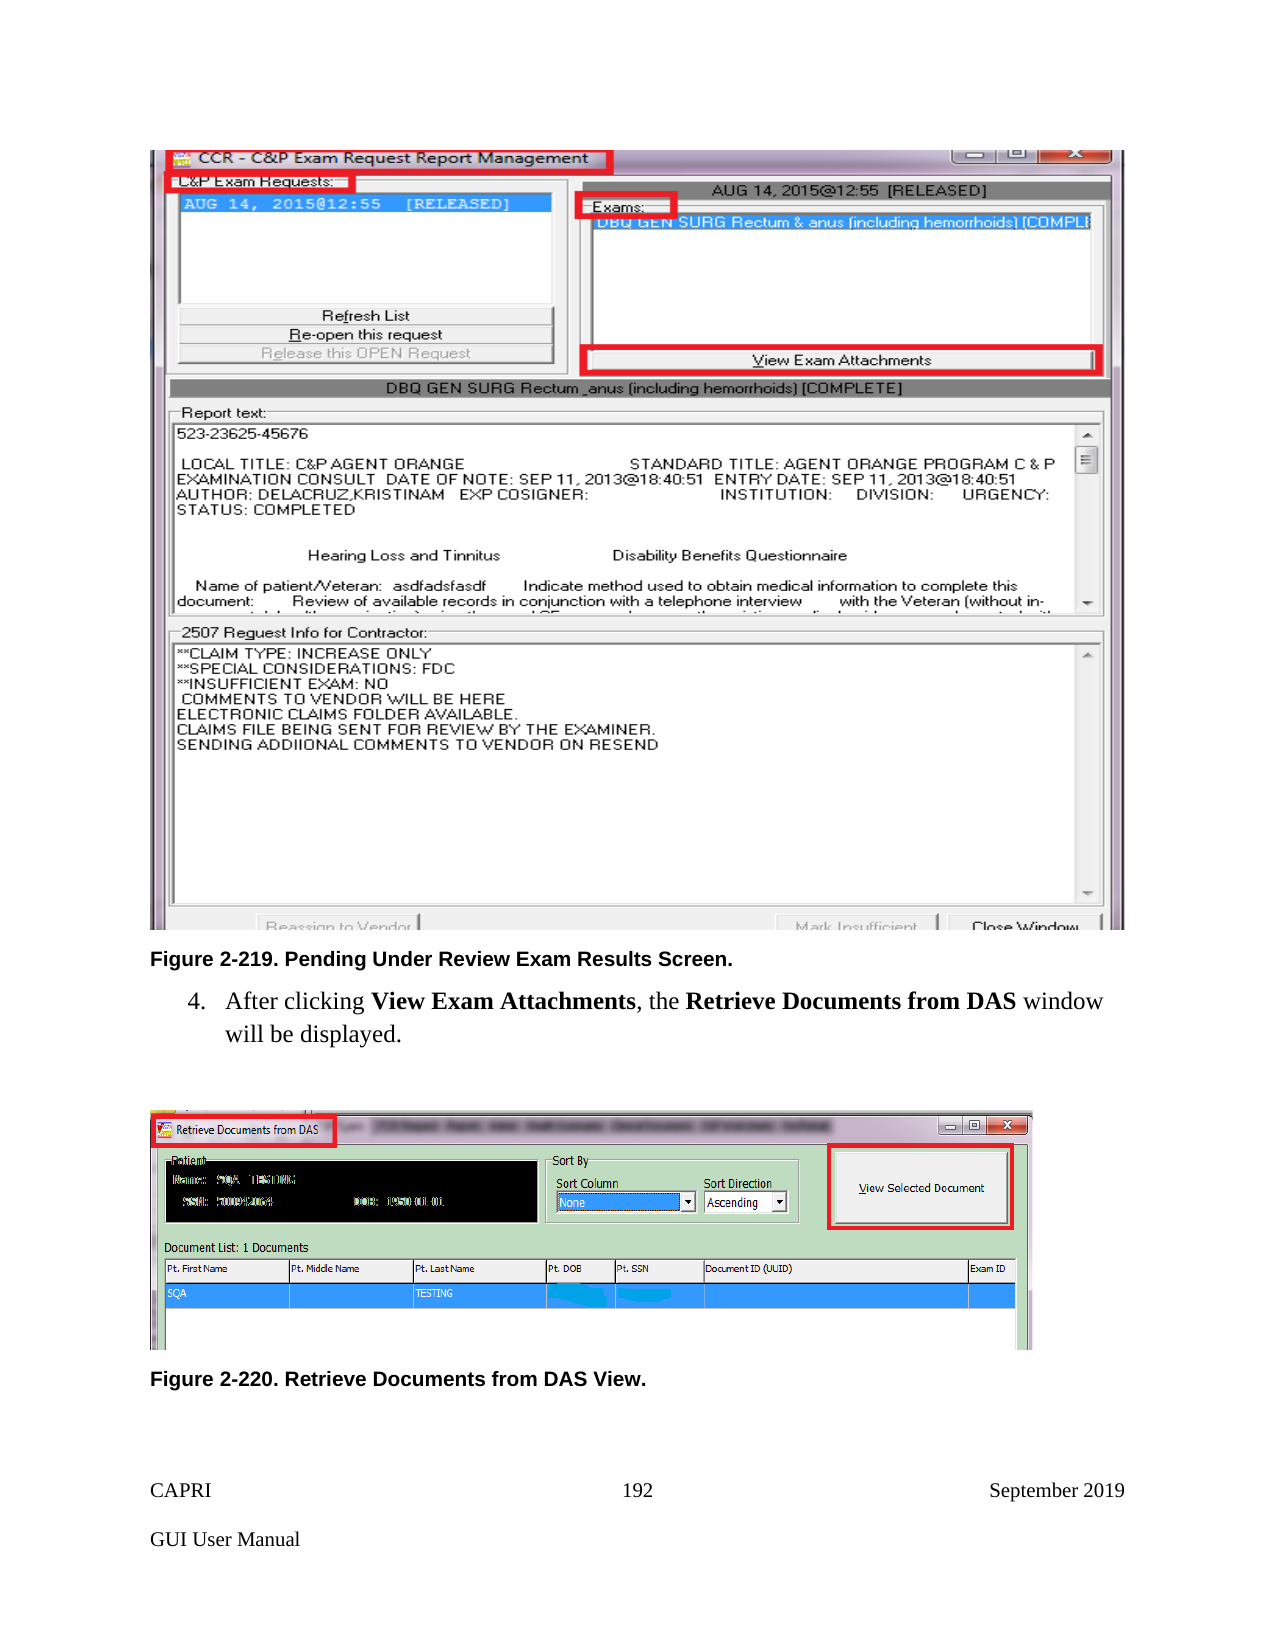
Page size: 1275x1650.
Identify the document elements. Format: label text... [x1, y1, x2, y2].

picture [150, 1110, 1033, 1350]
list After clicking View Exam Attachments, the Retrieve Documents from DAS window will be displayed. [187, 986, 1125, 1048]
picture [150, 150, 1125, 930]
